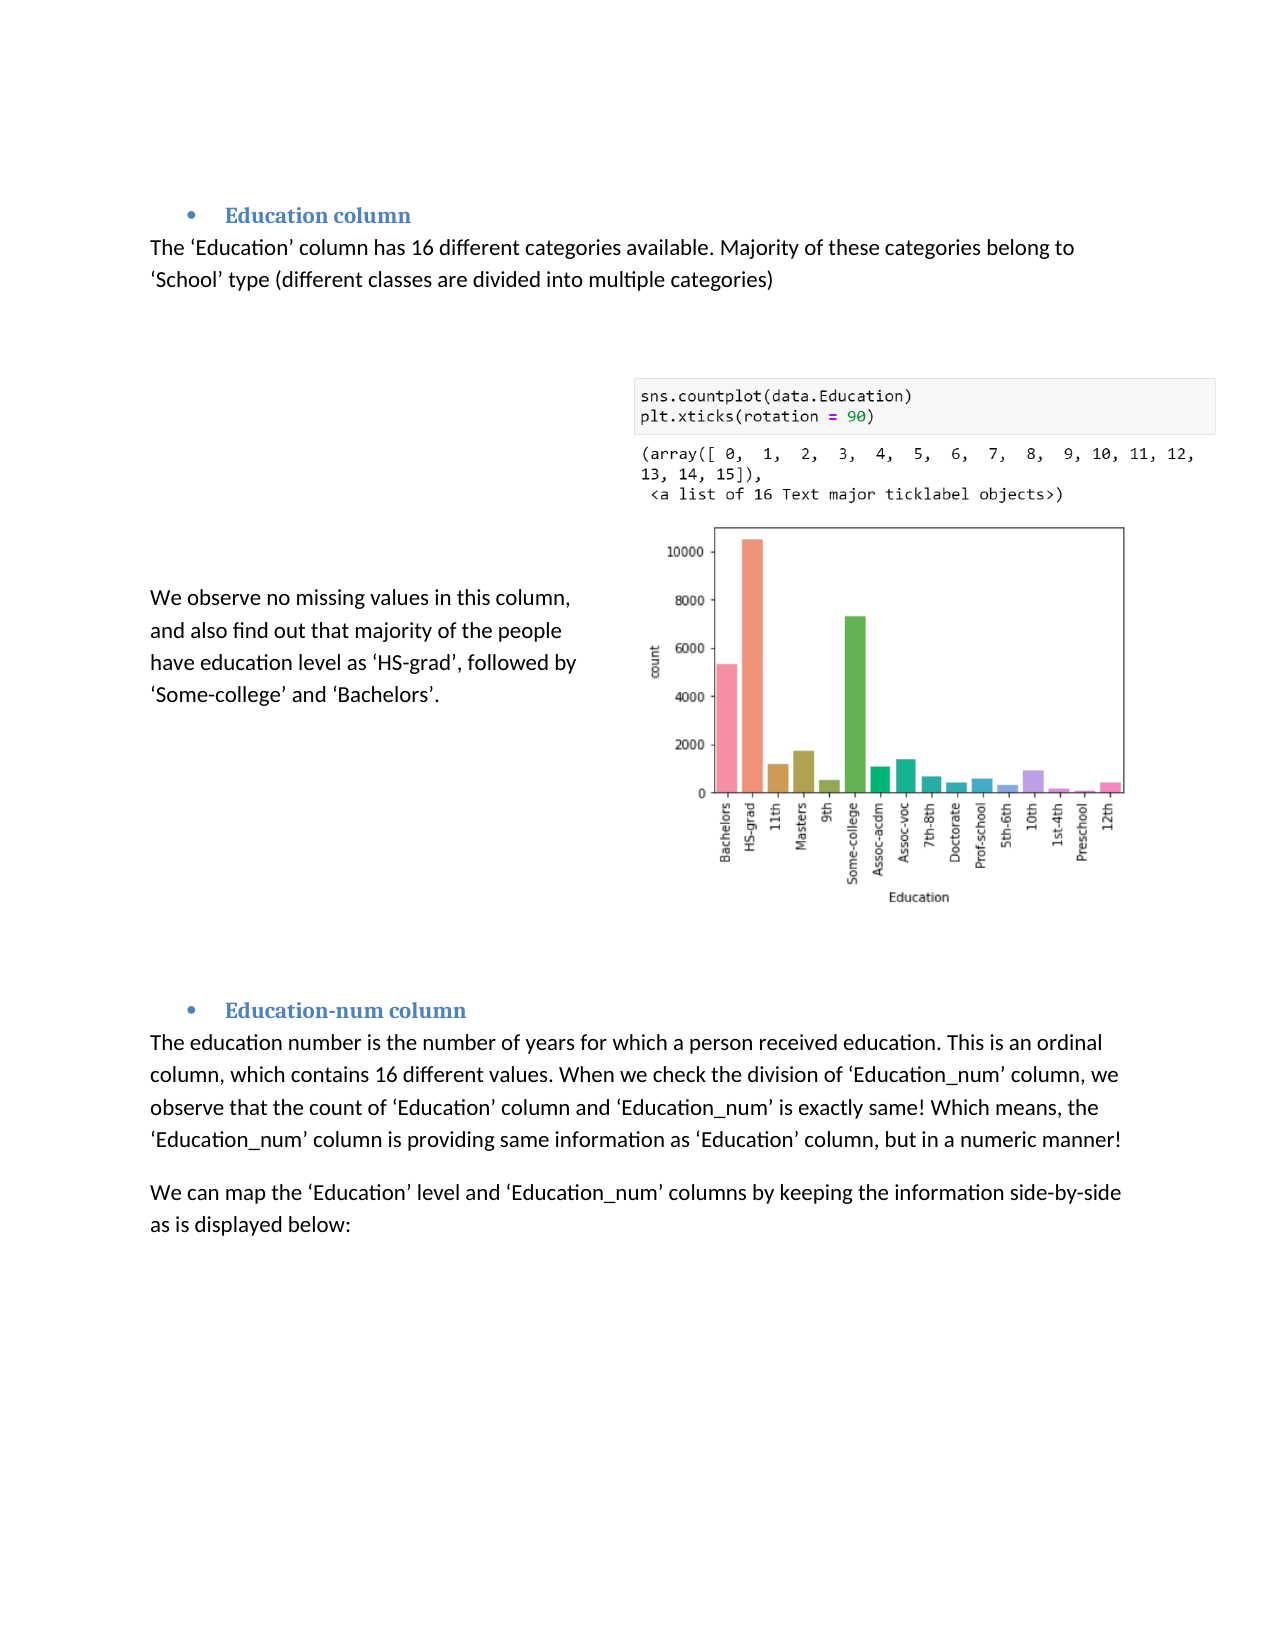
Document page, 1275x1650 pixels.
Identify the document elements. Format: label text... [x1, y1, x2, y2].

text We observe no missing values in this column, and also find out that majority of the people have education level as ‘HS-grad’, followed by ‘Some-college’ and ‘Bachelors’. [150, 583, 629, 708]
subtitle Education column [187, 203, 1125, 229]
text The ‘Education’ column has 16 different categories available. Majority of these categories belong to ‘School’ type (different classes are divided into multiple categories) [150, 233, 1125, 293]
text The education number is the number of years for which a person received education. This is an ordinal column, which contains 16 different values. When we check the division of ‘Education_num’ column, we observe that the count of ‘Education’ column and ‘Education_num’ is exactly same! Which means, the ‘Education_num’ column is providing same information as ‘Education’ column, but in a numeric manner! [150, 1028, 1125, 1153]
text We can map the ‘Education’ level and ‘Education_num’ columns by keeping the information side-by-side as is displayed below: [150, 1178, 1125, 1238]
picture [629, 371, 1224, 906]
subtitle Education-num column [187, 998, 1125, 1024]
